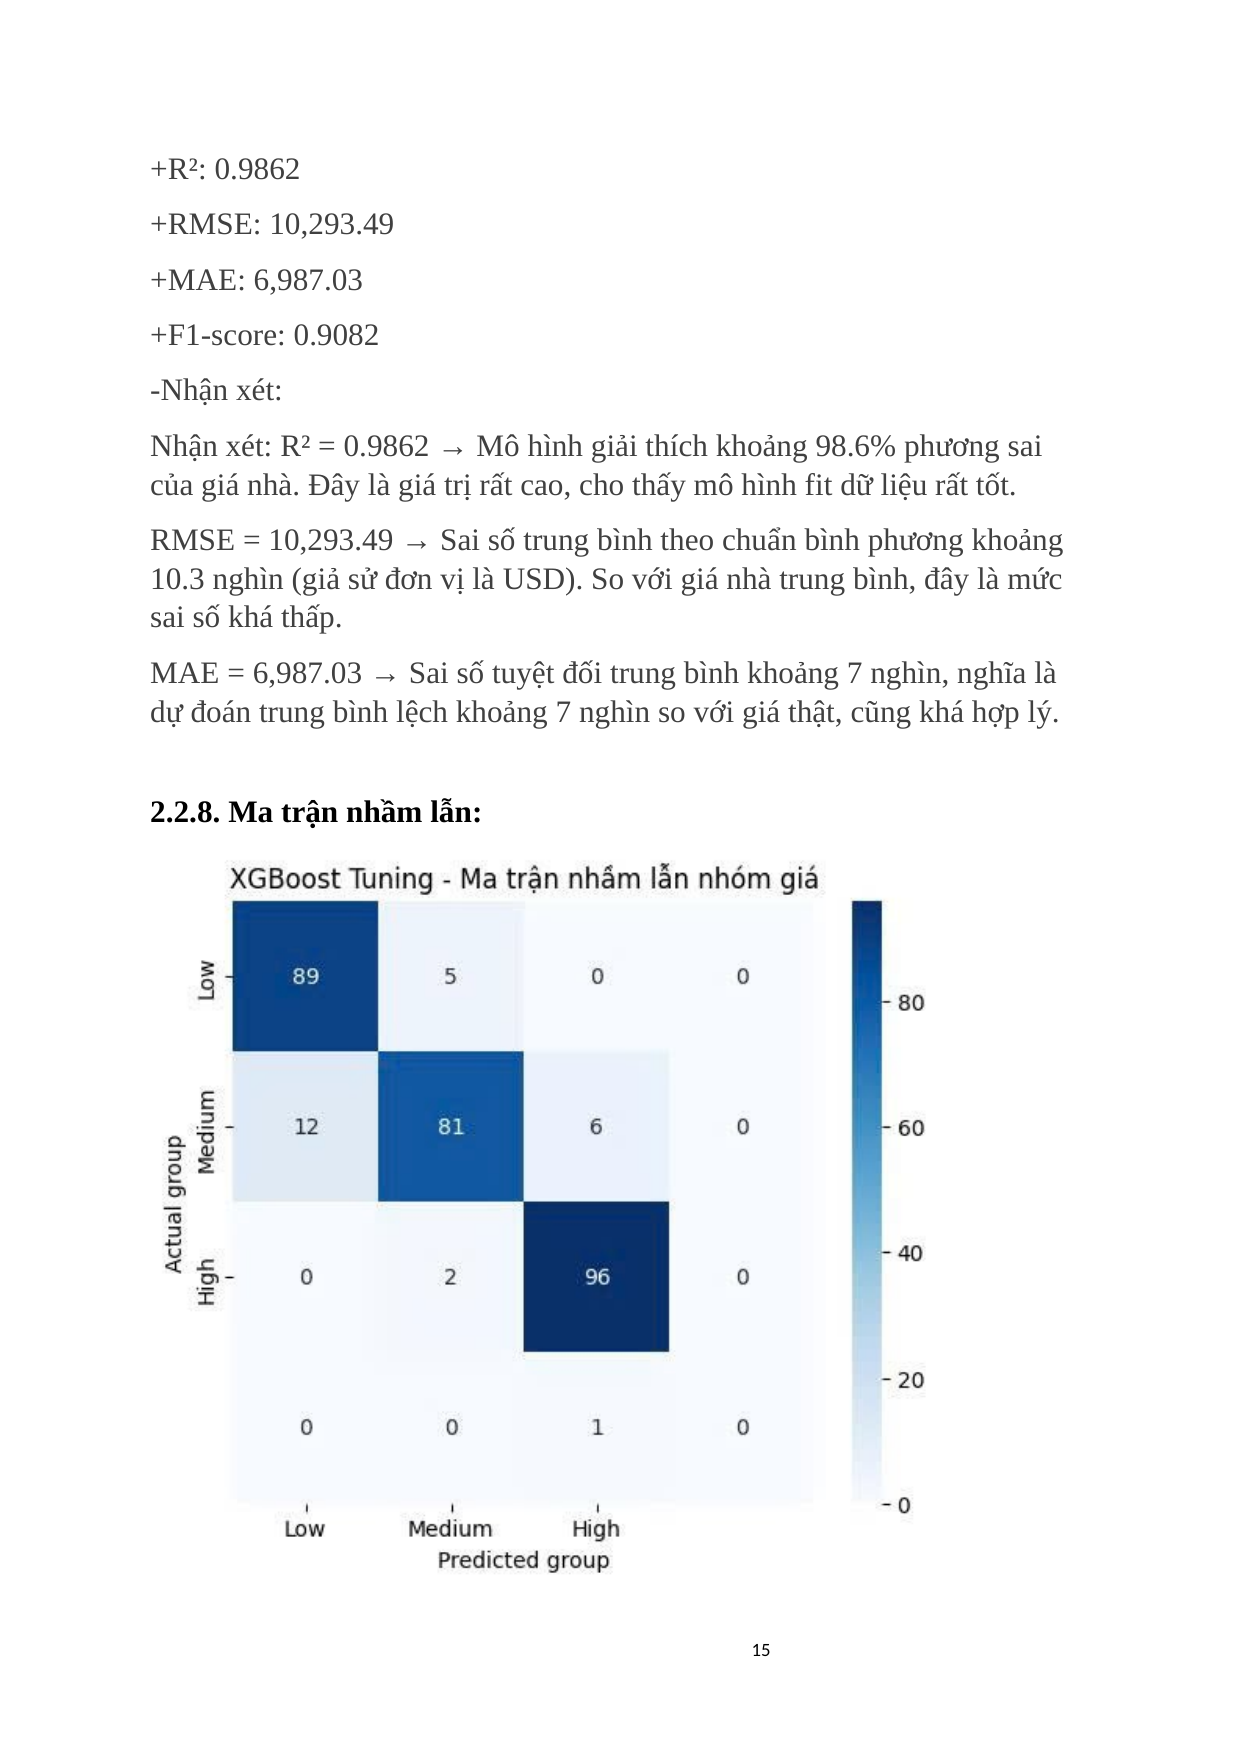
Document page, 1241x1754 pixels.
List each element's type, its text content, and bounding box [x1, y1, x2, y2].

text +RMSE: 10,293.49 [150, 205, 1090, 241]
text -Nhận xét: [150, 372, 1090, 408]
text 2.2.8. Ma trận nhầm lẫn: [150, 793, 1090, 829]
text +MAE: 6,987.03 [150, 261, 1090, 297]
text +F1-score: 0.9082 [150, 316, 1090, 352]
picture [150, 848, 939, 1587]
text RMSE = 10,293.49 → Sai số trung bình theo chuẩn bình phương khoảng 10.3 nghìn (giả sử đơn vị là USD). So với giá nhà trung bình, đây là mức sai số khá thấp. [150, 521, 1090, 635]
text +R²: 0.9862 [150, 150, 1090, 186]
text Nhận xét: R² = 0.9862 → Mô hình giải thích khoảng 98.6% phương sai của giá nhà. Đây là giá trị rất cao, cho thấy mô hình fit dữ liệu rất tốt. [150, 427, 1090, 502]
text MAE = 6,987.03 → Sai số tuyệt đối trung bình khoảng 7 nghìn, nghĩa là dự đoán trung bình lệch khoảng 7 nghìn so với giá thật, cũng khá hợp lý. [150, 654, 1090, 729]
